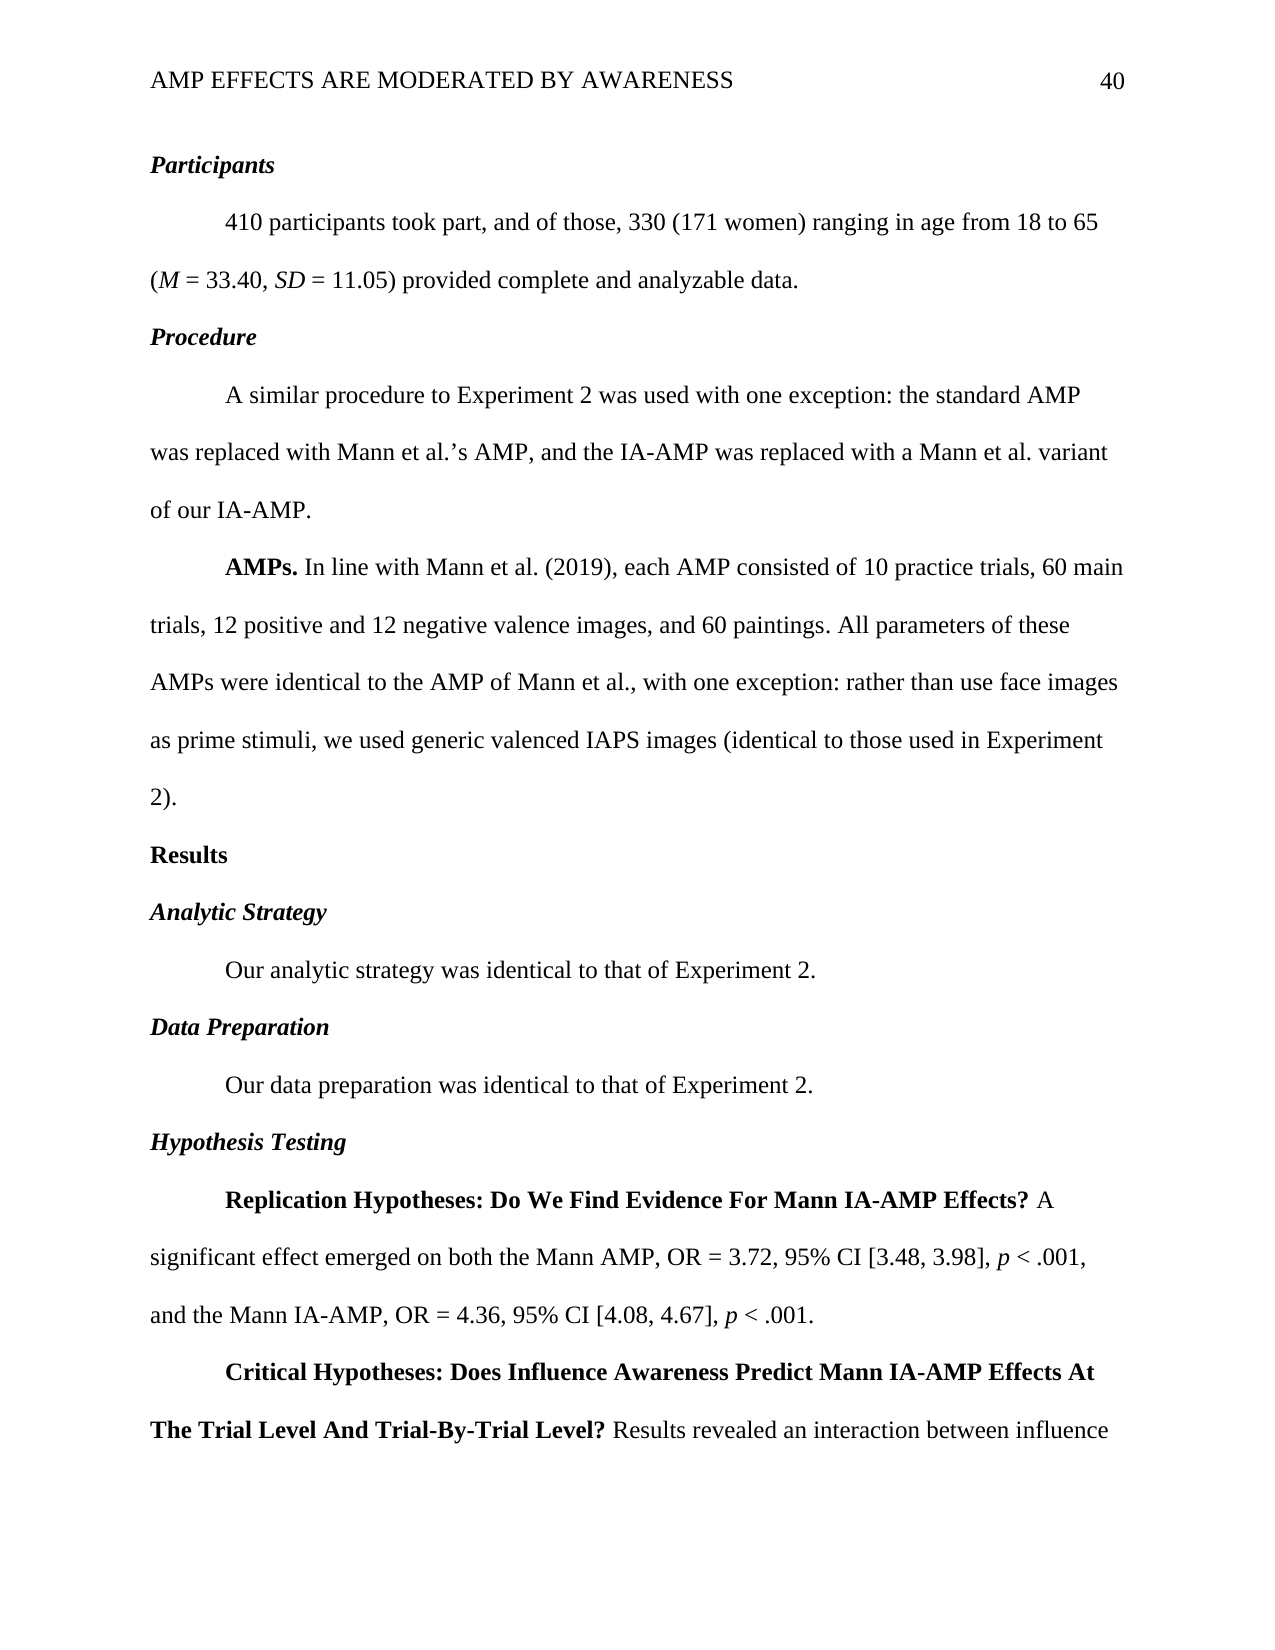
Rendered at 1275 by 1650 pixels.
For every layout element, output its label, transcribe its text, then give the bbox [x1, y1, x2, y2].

text Replication Hypotheses: Do We Find Evidence For Mann IA-AMP Effects? A significant effect emerged on both the Mann AMP, OR = 3.72, 95% CI [3.48, 3.98], p < .001, and the Mann IA-AMP, OR = 4.36, 95% CI [4.08, 4.67], p < .001. [150, 1185, 1125, 1329]
text Our analytic strategy was identical to that of Experiment 2. [150, 955, 1125, 984]
text A similar procedure to Experiment 2 was used with one exception: the standard AMP was replaced with Mann et al.’s AMP, and the IA-AMP was replaced with a Mann et al. variant of our IA-AMP. [150, 380, 1125, 524]
subtitle Results [150, 840, 1125, 869]
text 410 participants took part, and of those, 330 (171 women) ranging in age from 18 to 65 (M = 33.40, SD = 11.05) provided complete and analyzable data. [150, 207, 1125, 294]
subtitle Hypothesis Testing [150, 1127, 1125, 1156]
text AMPs. In line with Mann et al. (2019), each AMP consisted of 10 practice trials, 60 main trials, 12 positive and 12 negative valence images, and 60 paintings. All parameters of these AMPs were identical to the AMP of Mann et al., with one exception: rather than use face images as prime stimuli, we used generic valenced IAPS images (identical to those used in Experiment 2). [150, 552, 1125, 811]
text Our data preparation was identical to that of Experiment 2. [150, 1070, 1125, 1099]
subtitle Participants [150, 150, 1125, 179]
subtitle Analytic Strategy [150, 897, 1125, 926]
subtitle Procedure [150, 322, 1125, 351]
subtitle Data Preparation [150, 1012, 1125, 1041]
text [150, 1357, 1125, 1444]
